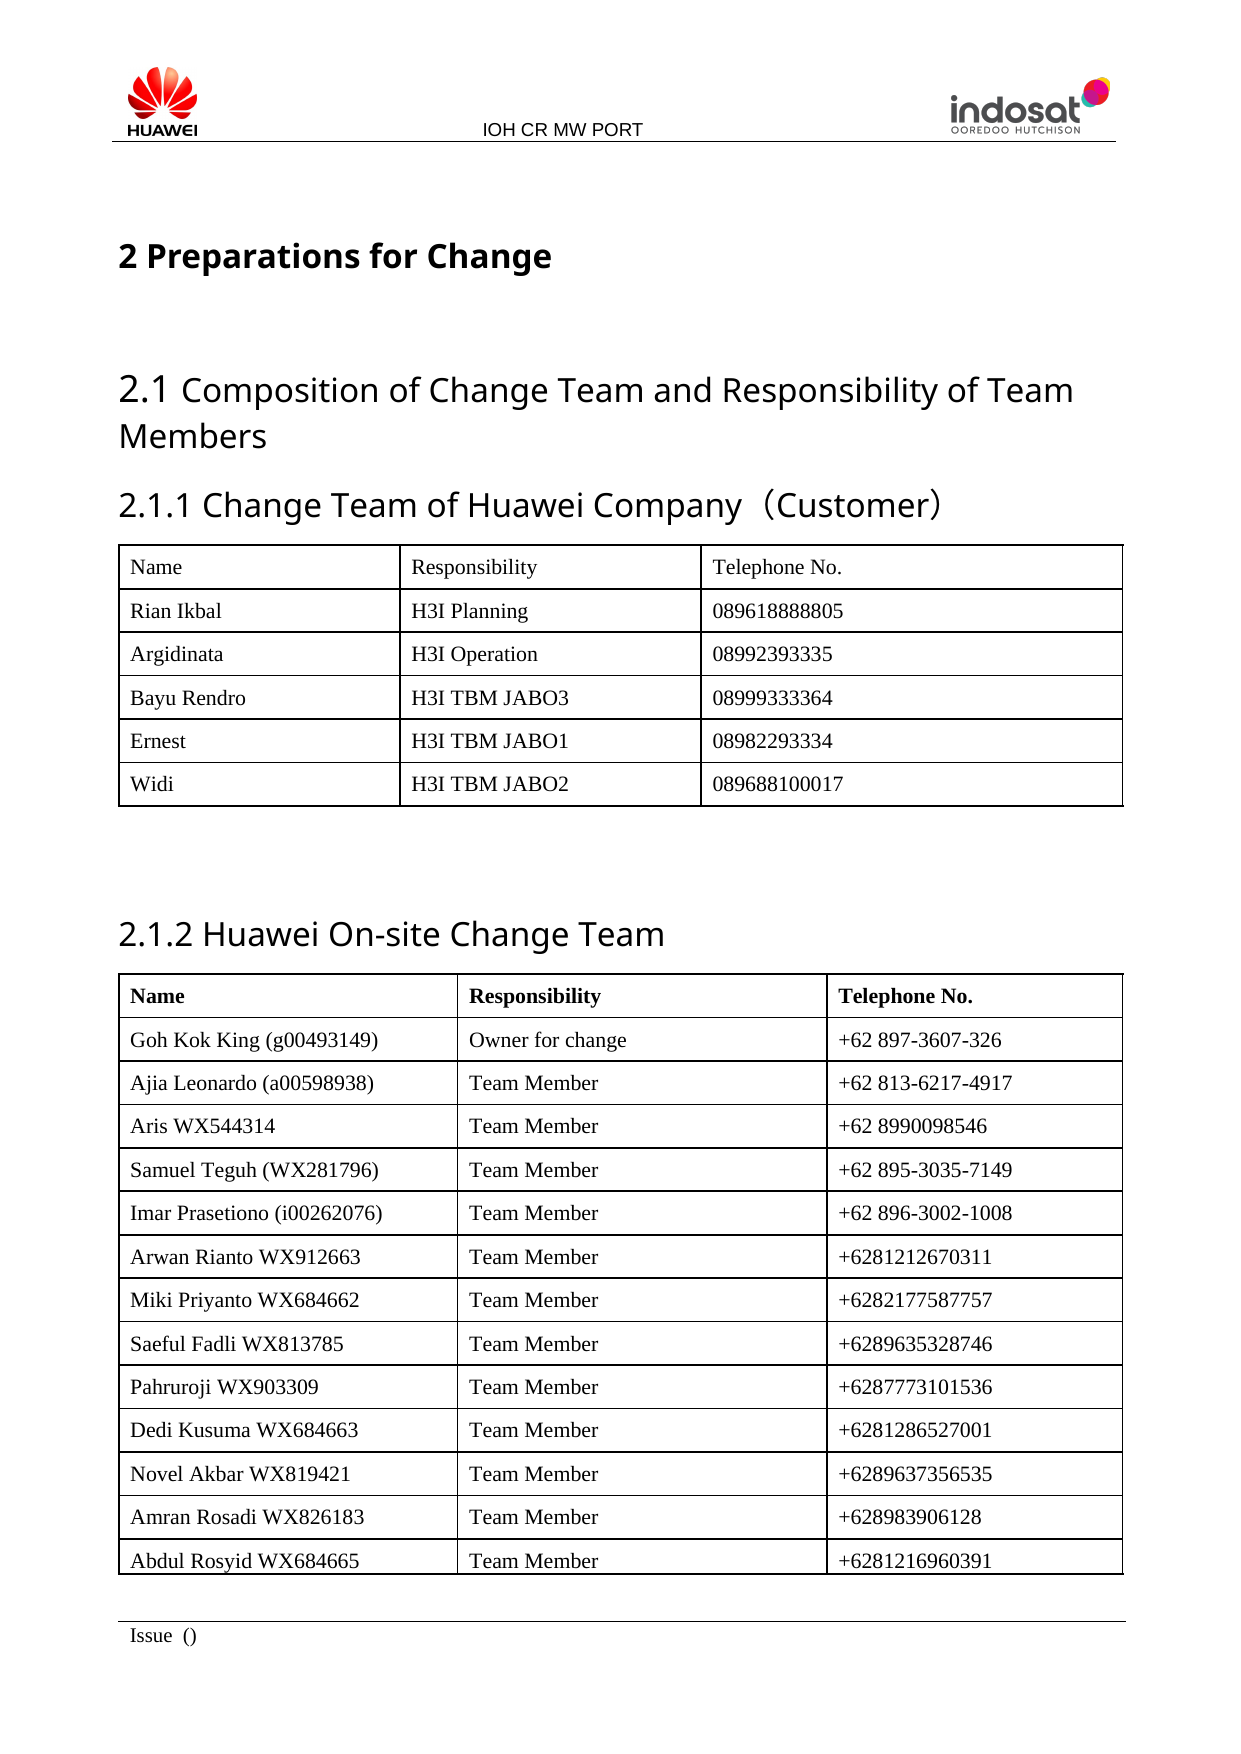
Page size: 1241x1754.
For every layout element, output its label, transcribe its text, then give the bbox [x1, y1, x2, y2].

table_cell 089688100017 [702, 763, 1122, 805]
table_cell 08992393335 [702, 633, 1122, 675]
table_header Responsibility [401, 546, 700, 588]
table_cell Aris WX544314 [120, 1105, 457, 1147]
table_cell Saeful Fadli WX813785 [120, 1322, 457, 1364]
table_cell Team Member [458, 1322, 826, 1364]
table_cell +62 897-3607-326 [828, 1018, 1122, 1060]
subtitle Huawei On-site Change Team [118, 911, 1122, 957]
table_header Name [120, 546, 399, 588]
table_cell Team Member [458, 1236, 826, 1277]
subtitle Change Team of Huawei Company（Customer） [118, 479, 1122, 528]
table_cell +62 813-6217-4917 [828, 1062, 1122, 1103]
table_cell Team Member [458, 1279, 826, 1321]
table_cell Widi [120, 763, 399, 805]
table_cell +6281212670311 [828, 1236, 1122, 1277]
table_cell Team Member [458, 1453, 826, 1494]
table_cell Team Member [458, 1062, 826, 1103]
table_cell Team Member [458, 1149, 826, 1190]
table_cell Ajia Leonardo (a00598938) [120, 1062, 457, 1103]
table_header Telephone No. [702, 546, 1122, 588]
table_header Name [120, 975, 457, 1017]
table_cell Owner for change [458, 1018, 826, 1060]
table_header Responsibility [458, 975, 826, 1017]
table_cell +6289637356535 [828, 1453, 1122, 1494]
subtitle Composition of Change Team and Responsibility of Team Members [118, 362, 1122, 458]
table_cell 08999333364 [702, 676, 1122, 718]
picture [925, 72, 1111, 141]
table_cell H3I Operation [401, 633, 700, 675]
table_cell Imar Prasetiono (i00262076) [120, 1192, 457, 1234]
table_cell +62 896-3002-1008 [828, 1192, 1122, 1234]
table_cell +62 895-3035-7149 [828, 1149, 1122, 1190]
table_cell H3I TBM JABO3 [401, 676, 700, 718]
table_cell 089618888805 [702, 590, 1122, 631]
table_cell +6281286527001 [828, 1409, 1122, 1451]
table_cell Samuel Teguh (WX281796) [120, 1149, 457, 1190]
picture [128, 67, 197, 136]
table_cell H3I Planning [401, 590, 700, 631]
table_cell Dedi Kusuma WX684663 [120, 1409, 457, 1451]
table_cell Pahruroji WX903309 [120, 1366, 457, 1408]
table_cell +6282177587757 [828, 1279, 1122, 1321]
table_cell Bayu Rendro [120, 676, 399, 718]
table_cell Team Member [458, 1105, 826, 1147]
table_cell H3I TBM JABO1 [401, 720, 700, 762]
table_cell Arwan Rianto WX912663 [120, 1236, 457, 1277]
table_cell Miki Priyanto WX684662 [120, 1279, 457, 1321]
table_cell +6281216960391 [828, 1540, 1122, 1573]
table_cell Team Member [458, 1409, 826, 1451]
table_cell H3I TBM JABO2 [401, 763, 700, 805]
subtitle Preparations for Change [118, 233, 1122, 279]
table_cell Argidinata [120, 633, 399, 675]
table_cell Ernest [120, 720, 399, 762]
table_cell Amran Rosadi WX826183 [120, 1496, 457, 1538]
table_header Telephone No. [828, 975, 1122, 1017]
table_cell Abdul Rosyid WX684665 [120, 1540, 457, 1573]
table_cell Team Member [458, 1192, 826, 1234]
table_cell Rian Ikbal [120, 590, 399, 631]
table_cell +628983906128 [828, 1496, 1122, 1538]
table_cell Team Member [458, 1496, 826, 1538]
table_cell 08982293334 [702, 720, 1122, 762]
table_cell +6289635328746 [828, 1322, 1122, 1364]
table_cell Team Member [458, 1366, 826, 1408]
table_cell +6287773101536 [828, 1366, 1122, 1408]
table_cell Team Member [458, 1540, 826, 1573]
table_cell Goh Kok King (g00493149) [120, 1018, 457, 1060]
table_cell Novel Akbar WX819421 [120, 1453, 457, 1494]
table_cell +62 8990098546 [828, 1105, 1122, 1147]
